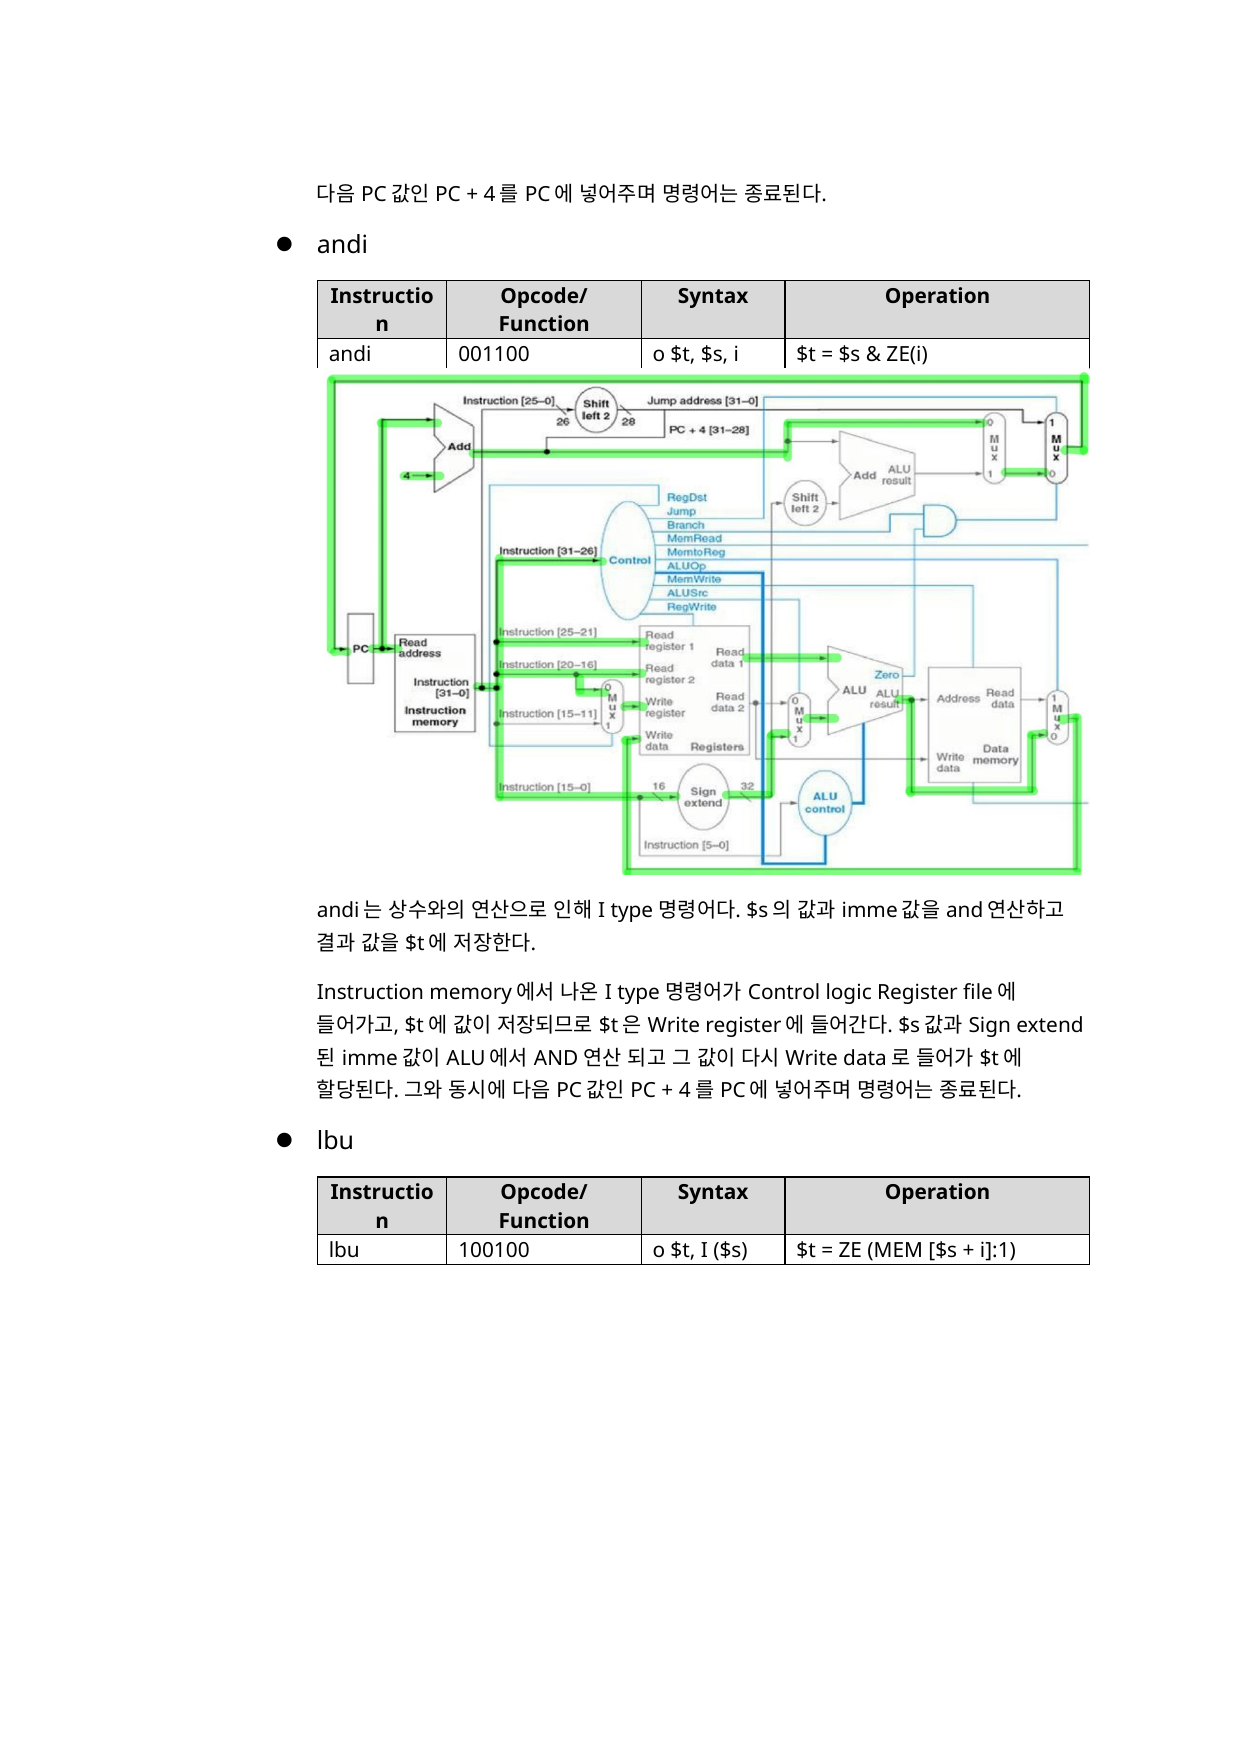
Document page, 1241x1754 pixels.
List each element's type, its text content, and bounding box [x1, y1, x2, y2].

table_cell andi [318, 339, 446, 367]
list Instruction memory에서 나온 I type 명령어가 Control logic Register file에 들어가고, $t에 값이 저장되므로 $t은 Write register에 들어간다. $s값과 Sign extend된 imme값이 ALU에서 AND 연산 되고 그 값이 다시 Write data로 들어가 $t에 할당된다. 그와 동시에 다음 PC값인 PC + 4를 PC에 넣어주며 명령어는 종료된다. [317, 976, 1090, 1104]
table_cell lbu [318, 1235, 446, 1264]
table_cell 001100 [447, 339, 641, 367]
list andi [275, 227, 1090, 261]
table_cell o $t, I ($s) [642, 1235, 784, 1264]
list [317, 177, 1090, 207]
table_header Operation [786, 1178, 1089, 1234]
list andi는 상수와의 연산으로 인해 I type 명령어다. $s의 값과 imme값을 and연산하고 결과 값을 $t에 저장한다. [317, 893, 1090, 956]
list lbu [275, 1123, 1090, 1157]
table_cell 100100 [447, 1235, 641, 1264]
table_header Instruction [318, 1178, 446, 1234]
table_header Syntax [642, 281, 784, 338]
table_header Opcode/Function [447, 1178, 641, 1234]
table_header Syntax [642, 1178, 784, 1234]
table_cell $t = $s & ZE(i) [786, 339, 1089, 367]
table_cell $t = ZE (MEM [$s + i]:1) [786, 1235, 1089, 1264]
table_header Operation [786, 281, 1089, 338]
table_header Opcode/Function [447, 281, 641, 338]
table_header Instruction [318, 281, 446, 338]
picture [316, 368, 1090, 875]
table_cell o $t, $s, i [642, 339, 784, 367]
